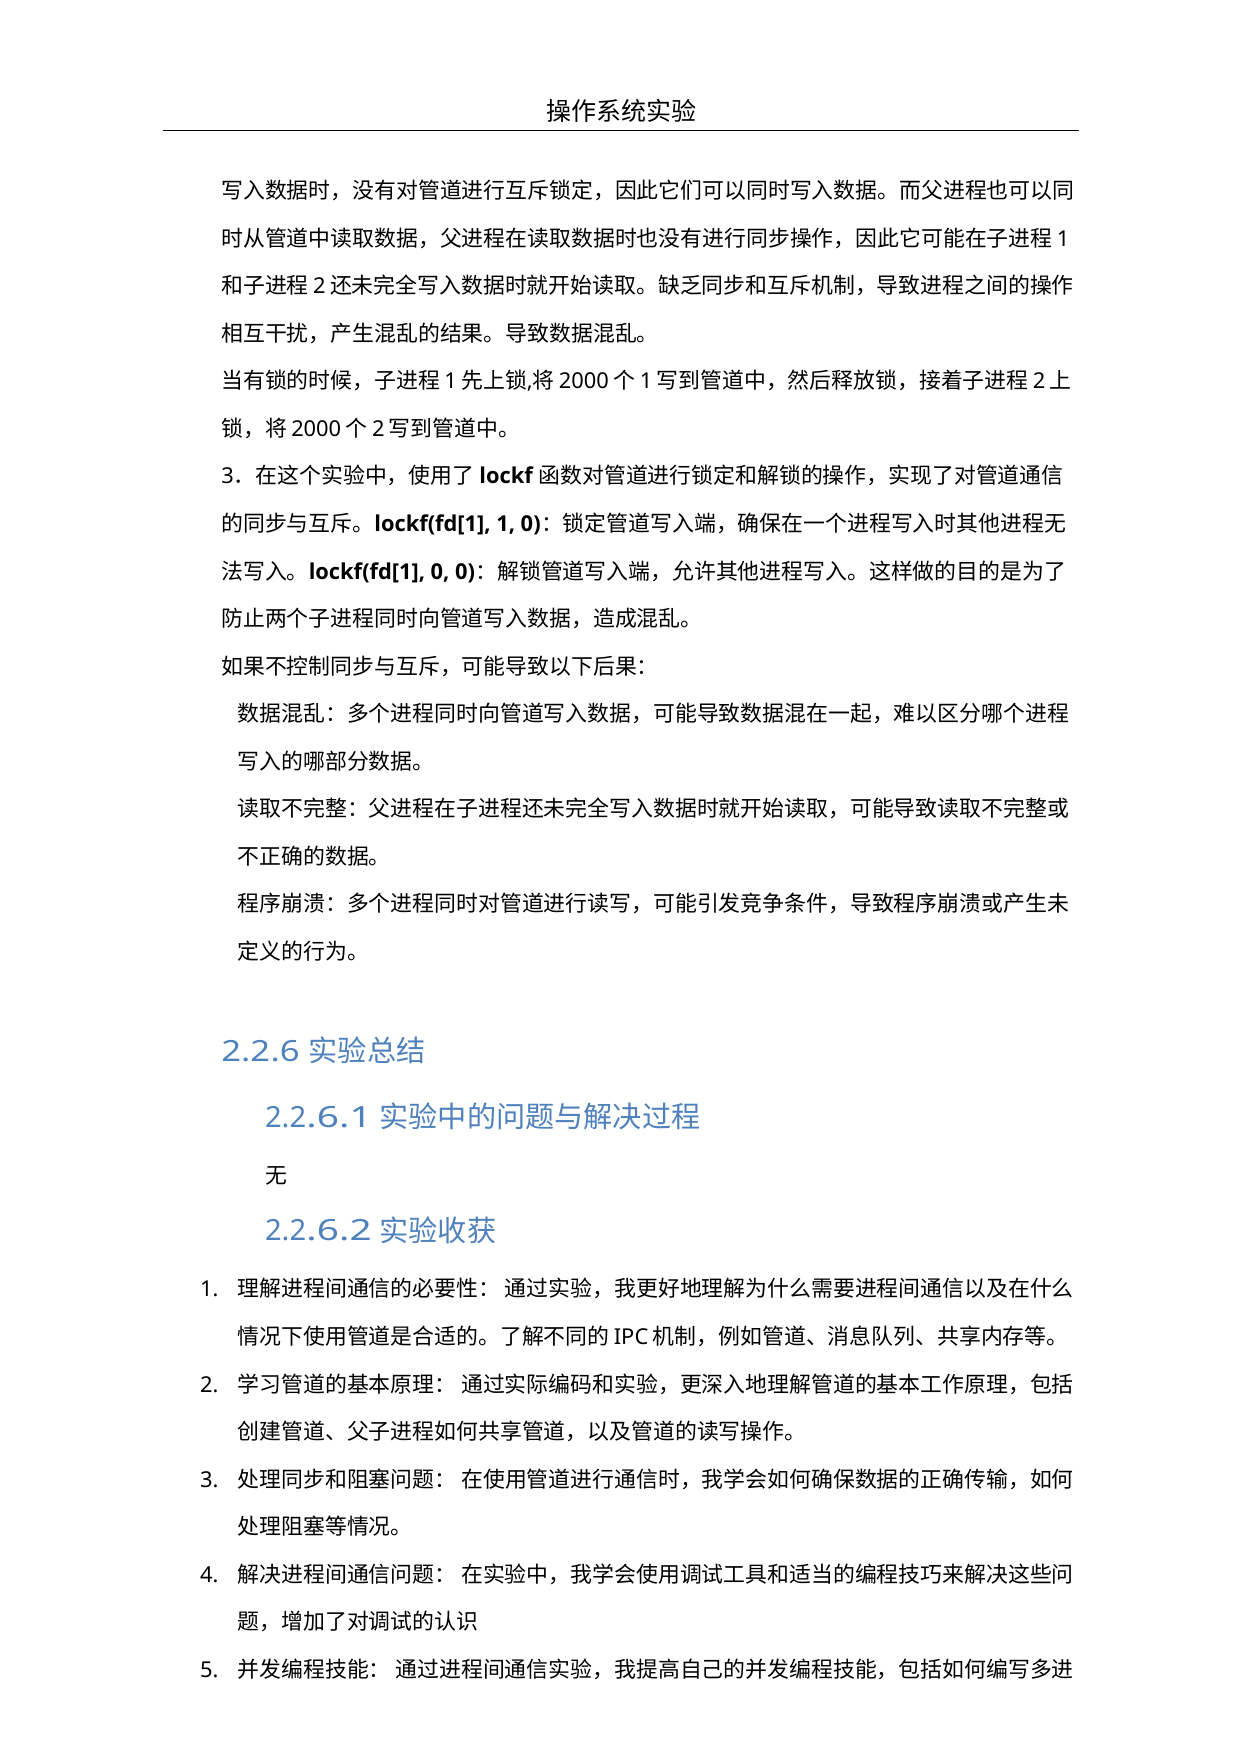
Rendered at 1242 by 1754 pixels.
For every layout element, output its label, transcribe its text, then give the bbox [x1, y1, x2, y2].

list 处理同步和阻塞问题： 在使用管道进行通信时，我学会如何确保数据的正确传输，如何处理阻塞等情况。 [200, 1462, 1081, 1541]
list 学习管道的基本原理： 通过实际编码和实验，更深入地理解管道的基本工作原理，包括创建管道、父子进程如何共享管道，以及管道的读写操作。 [200, 1367, 1081, 1446]
text 2.2.6.1 实验中的问题与解决过程 [265, 1092, 1081, 1136]
text 无 [265, 1158, 1081, 1189]
text 2.2.6.2 实验收获 [265, 1205, 1081, 1249]
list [200, 1652, 1081, 1684]
text 3．在这个实验中，使用了 lockf 函数对管道进行锁定和解锁的操作，实现了对管道通信的同步与互斥。lockf(fd[1], 1, 0)：锁定管道写入端，确保在一个进程写入时其他进程无法写入。lockf(fd[1], 0, 0)：解锁管道写入端，允许其他进程写入。这样做的目的是为了防止两个子进程同时向管道写入数据，造成混乱。 [221, 458, 1081, 633]
list 解决进程间通信问题： 在实验中，我学会使用调试工具和适当的编程技巧来解决这些问题，增加了对调试的认识 [200, 1557, 1081, 1636]
text 2.2.6 实验总结 [221, 1026, 1081, 1070]
text 程序崩溃：多个进程同时对管道进行读写，可能引发竞争条件，导致程序崩溃或产生未定义的行为。 [237, 886, 1081, 966]
text 数据混乱：多个进程同时向管道写入数据，可能导致数据混在一起，难以区分哪个进程写入的哪部分数据。 [237, 696, 1081, 776]
text 如果不控制同步与互斥，可能导致以下后果： [221, 649, 1081, 681]
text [221, 173, 1081, 347]
text 读取不完整：父进程在子进程还未完全写入数据时就开始读取，可能导致读取不完整或不正确的数据。 [237, 791, 1081, 871]
text 当有锁的时候，子进程1先上锁,将2000个1写到管道中，然后释放锁，接着子进程2上锁，将2000个2写到管道中。 [221, 363, 1081, 443]
list 理解进程间通信的必要性： 通过实验，我更好地理解为什么需要进程间通信以及在什么情况下使用管道是合适的。了解不同的IPC机制，例如管道、消息队列、共享内存等。 [200, 1271, 1081, 1351]
